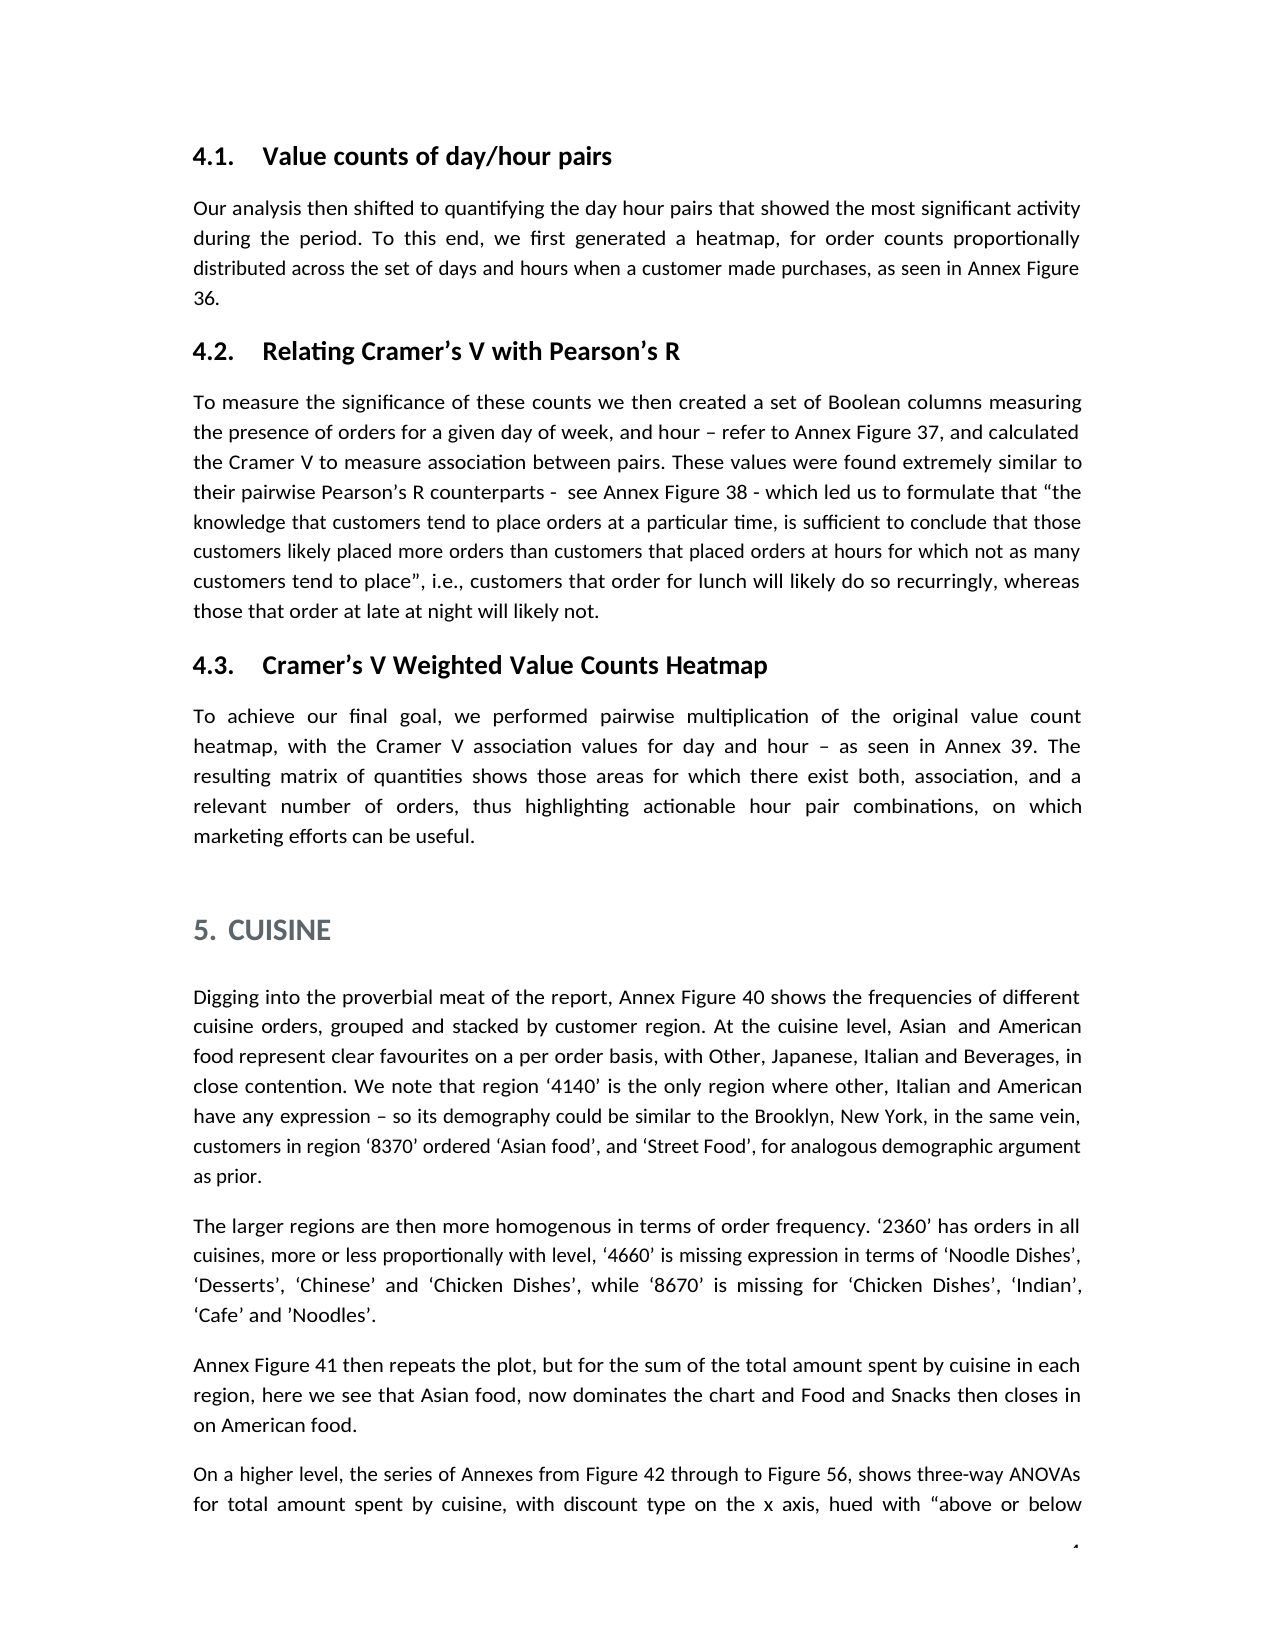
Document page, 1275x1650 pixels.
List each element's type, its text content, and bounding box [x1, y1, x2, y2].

text The larger regions are then more homogenous in terms of order frequency. ‘2360’ has orders in all cuisines, more or less proportionally with level, ‘4660’ is missing expression in terms of ‘Noodle Dishes’, ‘Desserts’, ‘Chinese’ and ‘Chicken Dishes’, while ‘8670’ is missing for ‘Chicken Dishes’, ‘Indian’, ‘Cafe’ and ’Noodles’. [193, 1213, 1083, 1328]
text Digging into the proverbial meat of the report, Annex Figure 40 shows the frequencies of different cuisine orders, grouped and stacked by customer region. At the cuisine level, Asian and American food represent clear favourites on a per order basis, with Other, Japanese, Italian and Beverages, in close contention. We note that region ‘4140’ is the only region where other, Italian and American have any expression – so its demography could be similar to the Brooklyn, New York, in the same vein, customers in region ‘8370’ ordered ‘Asian food’, and ‘Street Food’, for analogous demographic argument as prior. [193, 984, 1082, 1189]
subtitle CUISINE [193, 910, 1214, 948]
text To measure the significance of these counts we then created a set of Boolean columns measuring the presence of orders for a given day of week, and hour – refer to Annex Figure 37, and calculated the Cramer V to measure association between pairs. These values were found extremely similar to their pairwise Pearson’s R counterparts - see Annex Figure 38 - which led us to formulate that “the knowledge that customers tend to place orders at a particular time, is sufficient to conclude that those customers likely placed more orders than customers that placed orders at hours for which not as many customers tend to place”, i.e., customers that order for lunch will likely do so recurringly, whereas those that order at late at night will likely not. [193, 389, 1082, 624]
text To achieve our final goal, we performed pairwise multiplication of the original value count heatmap, with the Cramer V association values for day and hour – as seen in Annex 39. The resulting matrix of quantities shows those areas for which there exist both, association, and a relevant number of orders, thus highlighting actionable hour pair combinations, on which marketing efforts can be useful. [193, 703, 1082, 848]
text Annex Figure 41 then repeats the plot, but for the sum of the total amount spent by cuisine in each region, here we see that Asian food, now dominates the chart and Food and Snacks then closes in on American food. [193, 1352, 1082, 1437]
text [193, 1461, 1082, 1517]
subtitle Value counts of day/hour pairs [192, 139, 1214, 172]
subtitle Cramer’s V Weighted Value Counts Heatmap [192, 648, 1214, 681]
text Our analysis then shifted to quantifying the day hour pairs that showed the most significant activity during the period. To this end, we first generated a heatmap, for order counts proportionally distributed across the set of days and hours when a customer made purchases, as seen in Annex Figure 36. [193, 195, 1082, 310]
subtitle Relating Cramer’s V with Pearson’s R [192, 334, 1214, 367]
